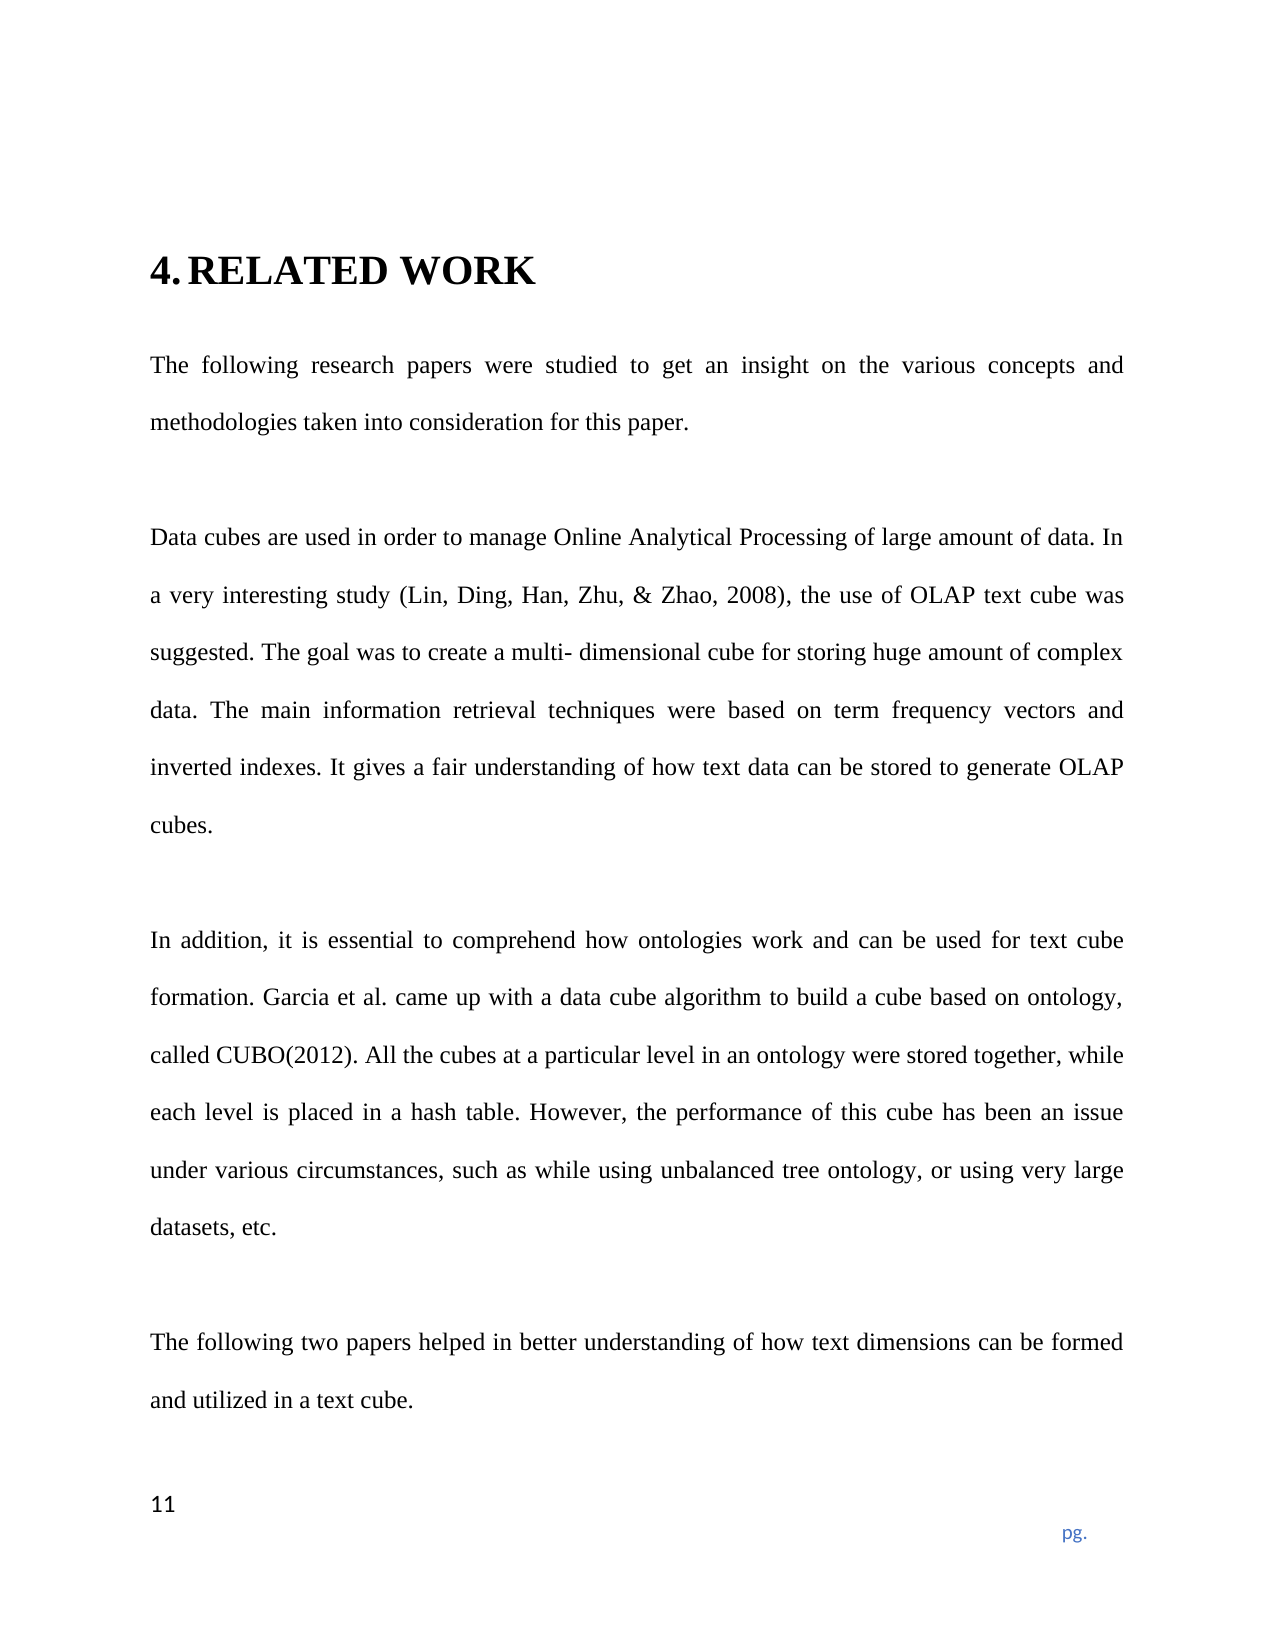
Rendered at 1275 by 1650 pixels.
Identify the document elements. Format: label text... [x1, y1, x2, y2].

text Data cubes are used in order to manage Online Analytical Processing of large amount of data. In a very interesting study (Lin, Ding, Han, Zhu, & Zhao, 2008), the use of OLAP text cube was suggested. The goal was to create a multi- dimensional cube for storing huge amount of complex data. The main information retrieval techniques were based on term frequency vectors and inverted indexes. It gives a fair understanding of how text data can be stored to generate OLAP cubes. [150, 522, 1125, 839]
list RELATED WORK [150, 246, 1125, 294]
text The following research papers were studied to get an insight on the various concepts and methodologies taken into consideration for this paper. [150, 350, 1125, 436]
text In addition, it is essential to comprehend how ontologies work and can be used for text cube formation. Garcia et al. came up with a data cube algorithm to build a cube based on ontology, called CUBO(2012). All the cubes at a particular level in an ontology were stored together, while each level is placed in a hash table. However, the performance of this cube has been an issue under various circumstances, such as while using unbalanced tree ontology, or using very large datasets, etc. [150, 925, 1125, 1241]
text The following two papers helped in better understanding of how text dimensions can be formed and utilized in a text cube. [150, 1327, 1125, 1414]
